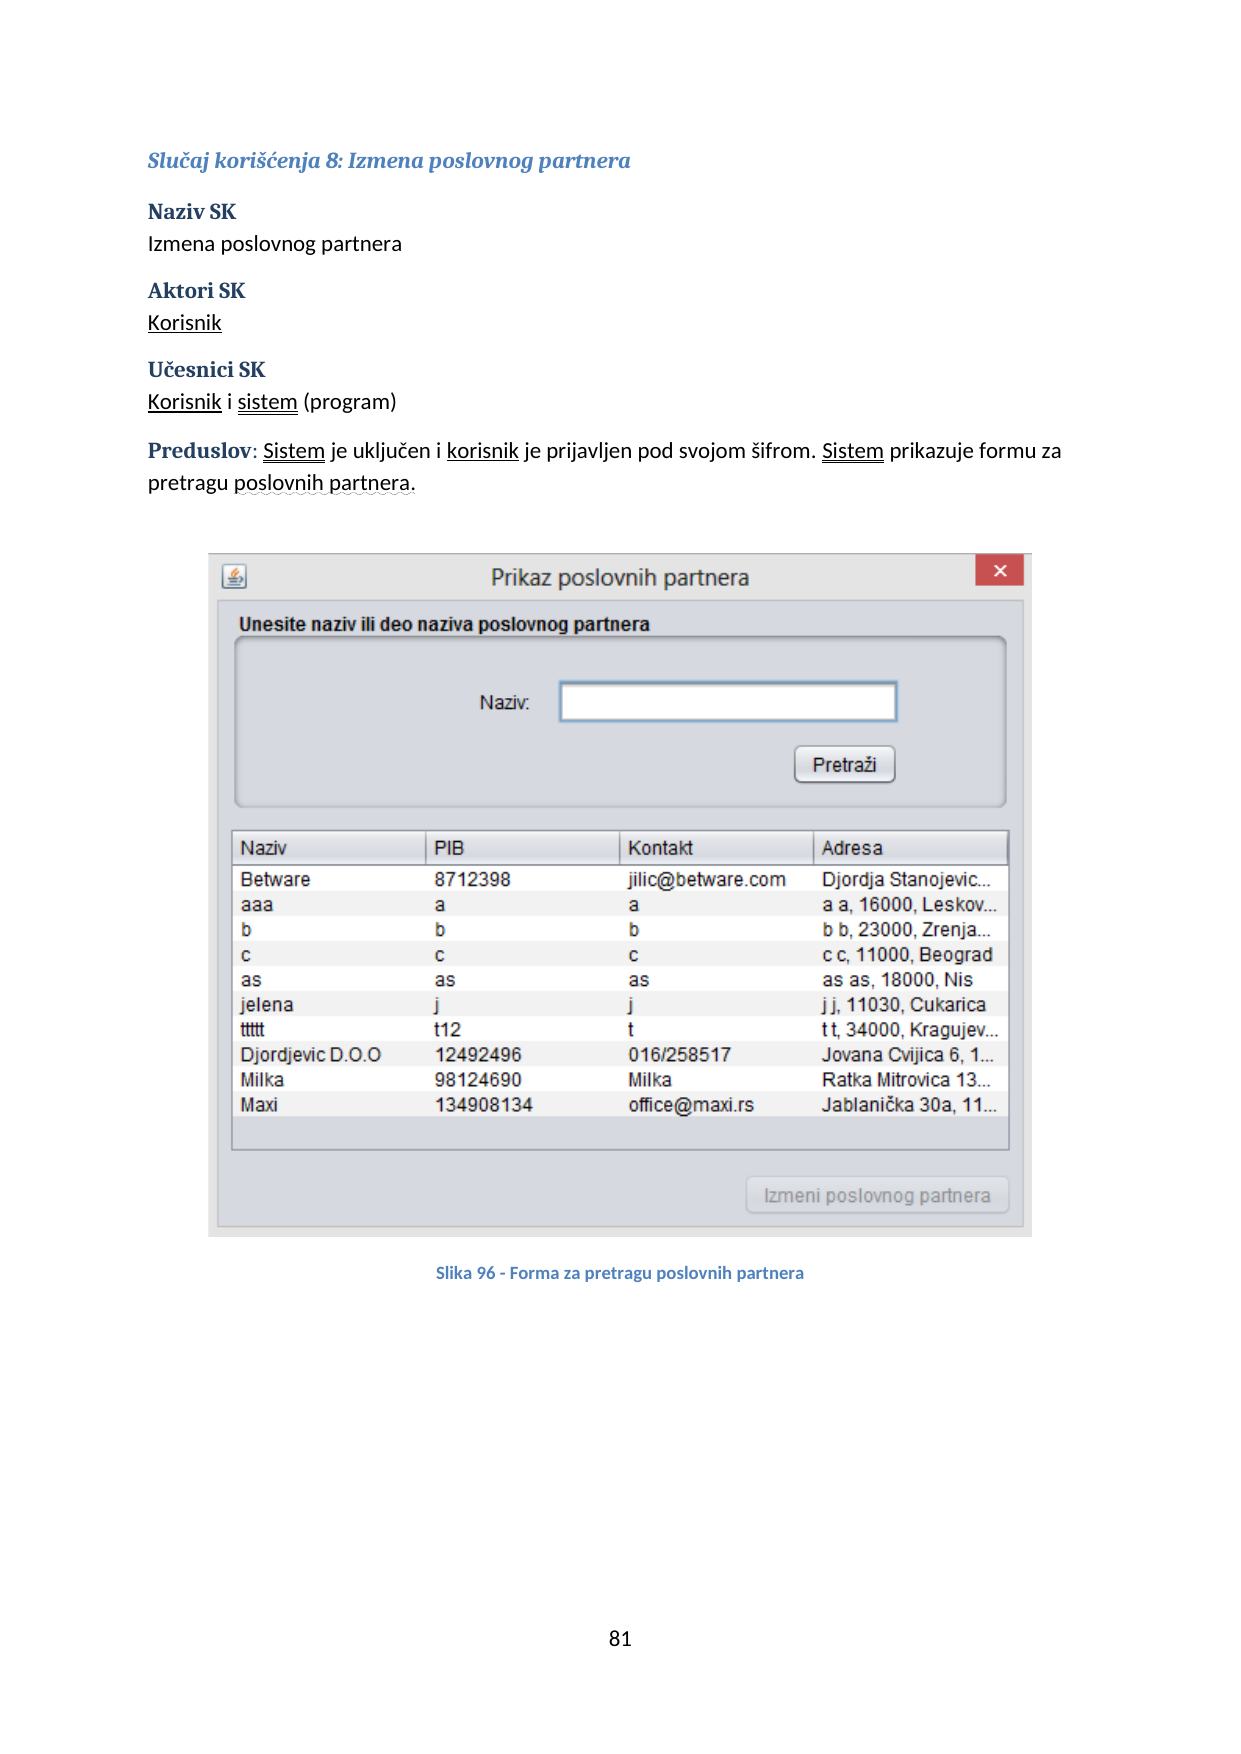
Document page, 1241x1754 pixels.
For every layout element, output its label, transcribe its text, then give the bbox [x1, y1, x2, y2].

subtitle Naziv SK [148, 199, 1093, 225]
picture [208, 553, 1032, 1237]
subtitle Učesnici SK [148, 357, 1093, 383]
subtitle Slučaj korišćenja 8: Izmena poslovnog partnera [148, 148, 1093, 174]
text Korisnik i sistem (program) [148, 387, 1093, 415]
text Korisnik [148, 308, 1093, 336]
text Izmena poslovnog partnera [148, 229, 1093, 257]
subtitle Aktori SK [148, 278, 1093, 304]
text Slika 96 - Forma za pretragu poslovnih partnera [148, 1261, 1093, 1284]
subtitle Preduslov: Sistem je uključen i korisnik je prijavljen pod svojom šifrom. Sistem prikazuje formu za pretragu poslovnih partnera. [148, 436, 1093, 496]
